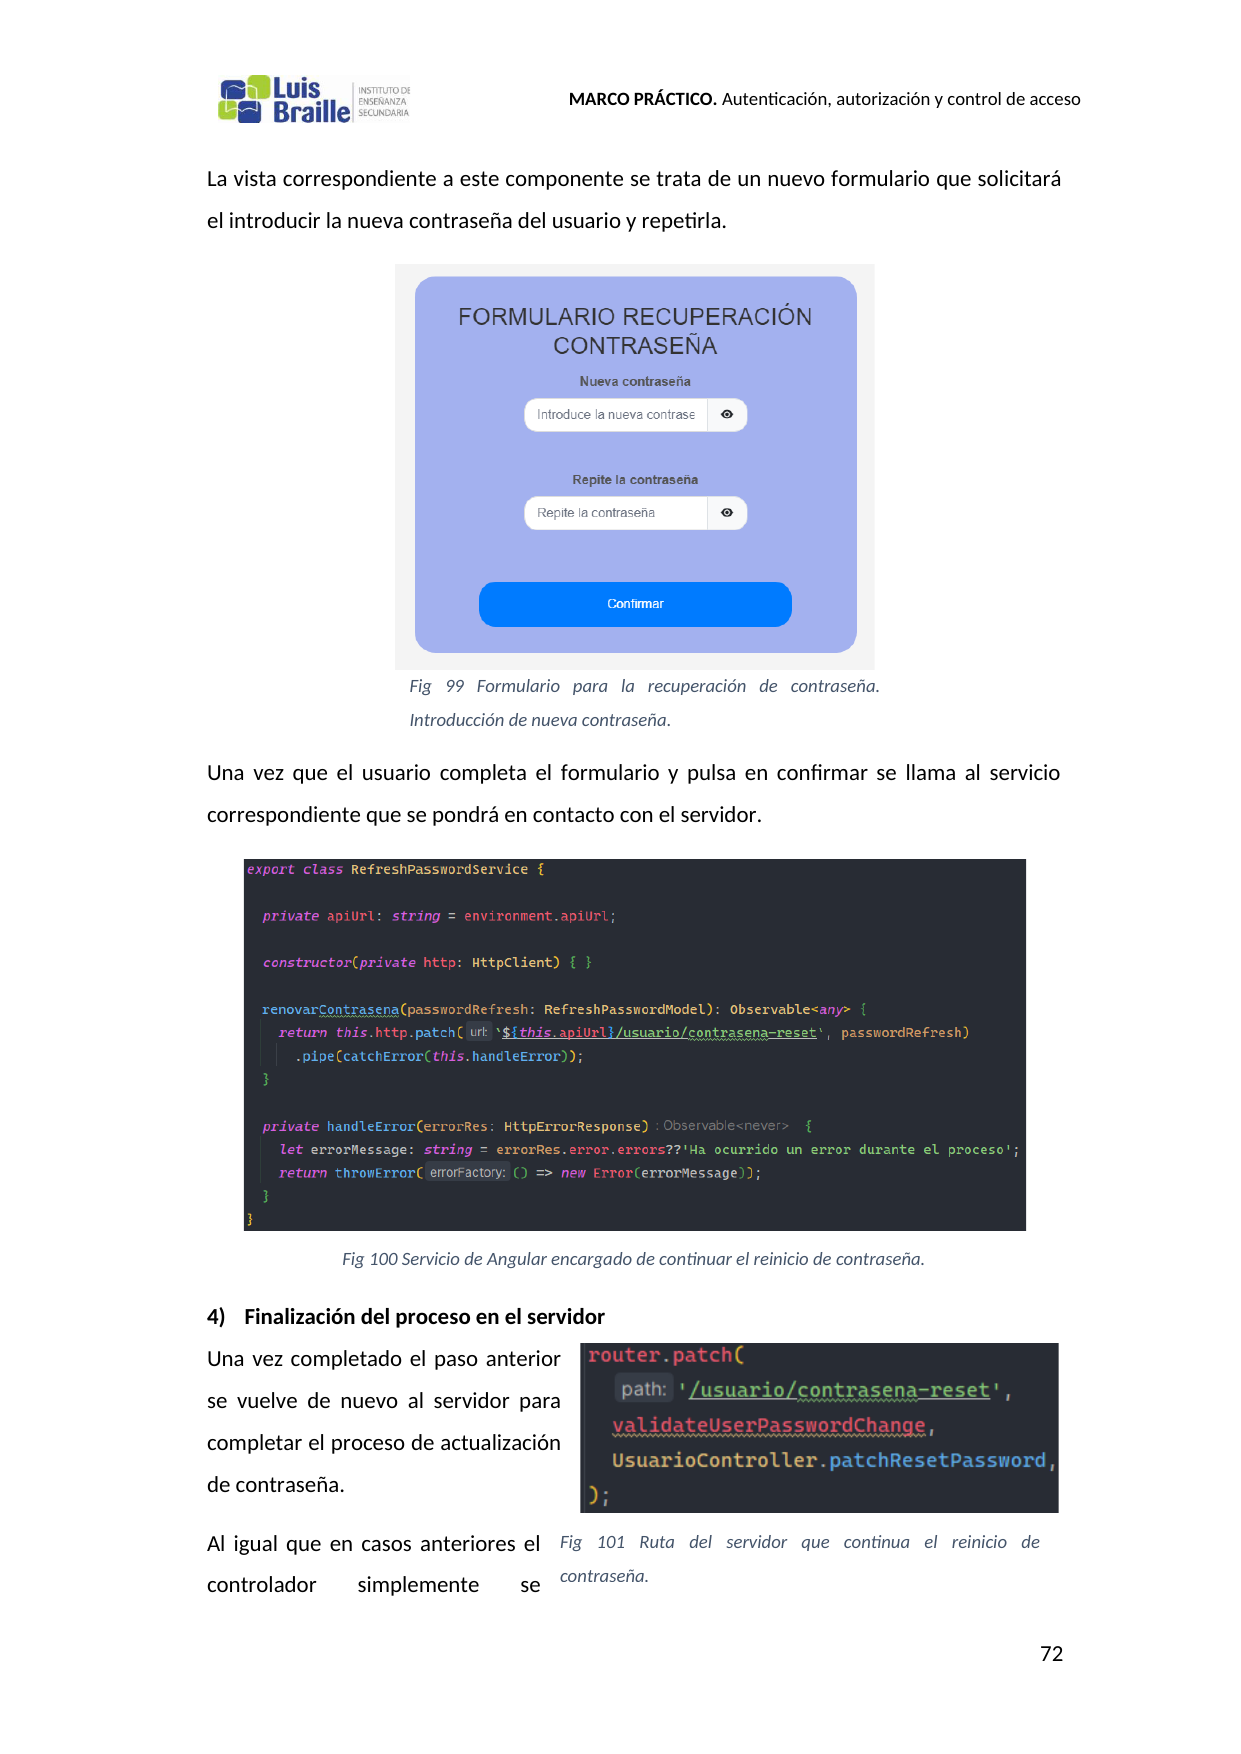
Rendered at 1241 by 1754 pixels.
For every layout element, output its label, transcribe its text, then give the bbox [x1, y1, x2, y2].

text Una vez que el usuario completa el formulario y pulsa en confirmar se llama al servicio correspondiente que se pondrá en contacto con el servidor. [207, 758, 1063, 828]
picture [243, 859, 1027, 1231]
picture [395, 264, 875, 670]
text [207, 1529, 1063, 1599]
text Una vez completado el paso anterior se vuelve de nuevo al servidor para completar el proceso de actualización de contraseña. [207, 1344, 580, 1498]
text La vista correspondiente a este componente se trata de un nuevo formulario que solicitará el introducir la nueva contraseña del usuario y repetirla. [207, 164, 1063, 234]
text Fig 100 Servicio de Angular encargado de continuar el reinicio de contraseña. [207, 1247, 1063, 1270]
list Finalización del proceso en el servidor [207, 1302, 1063, 1330]
picture [580, 1343, 1059, 1513]
